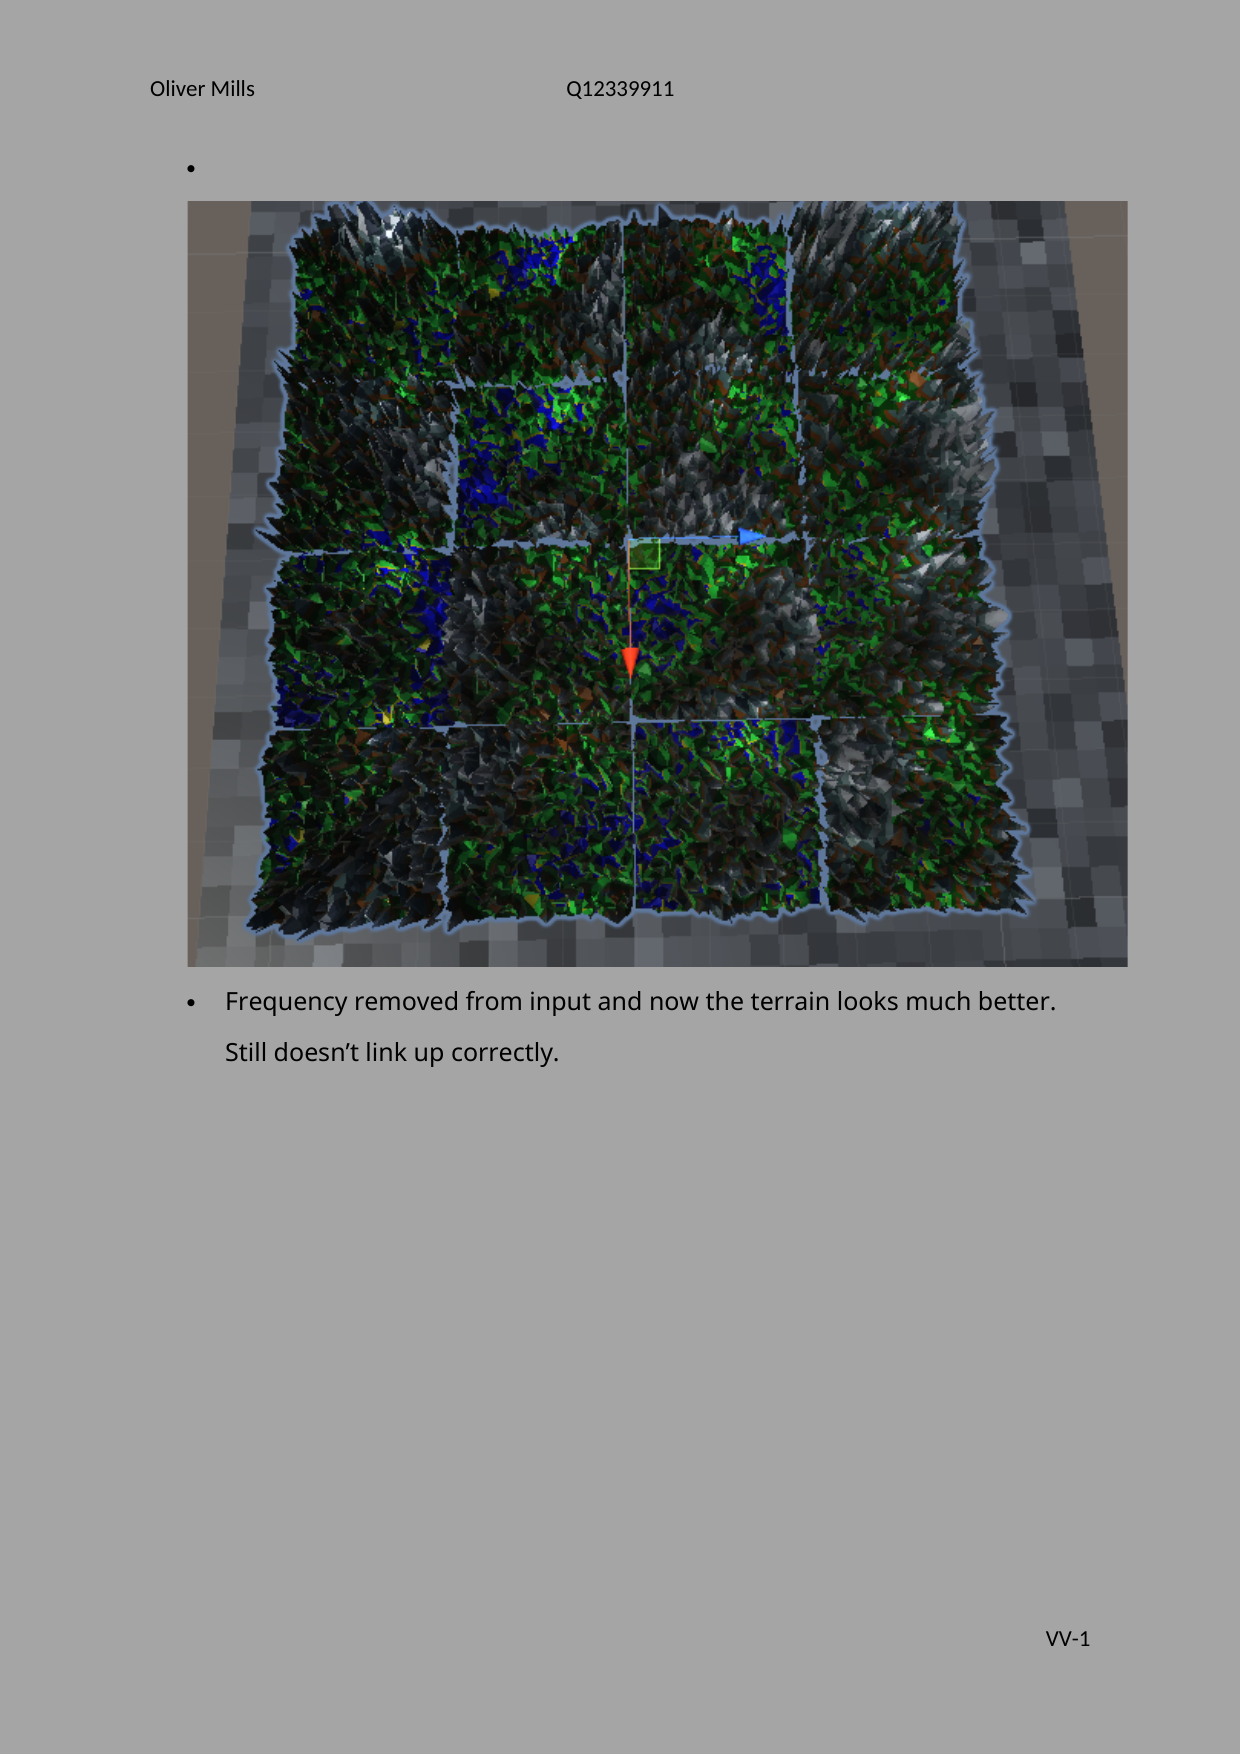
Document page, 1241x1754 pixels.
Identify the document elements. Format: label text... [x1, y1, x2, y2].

picture [187, 201, 1128, 967]
list Frequency removed from input and now the terrain looks much better. Still doesn’t link up correctly. [187, 984, 1090, 1069]
